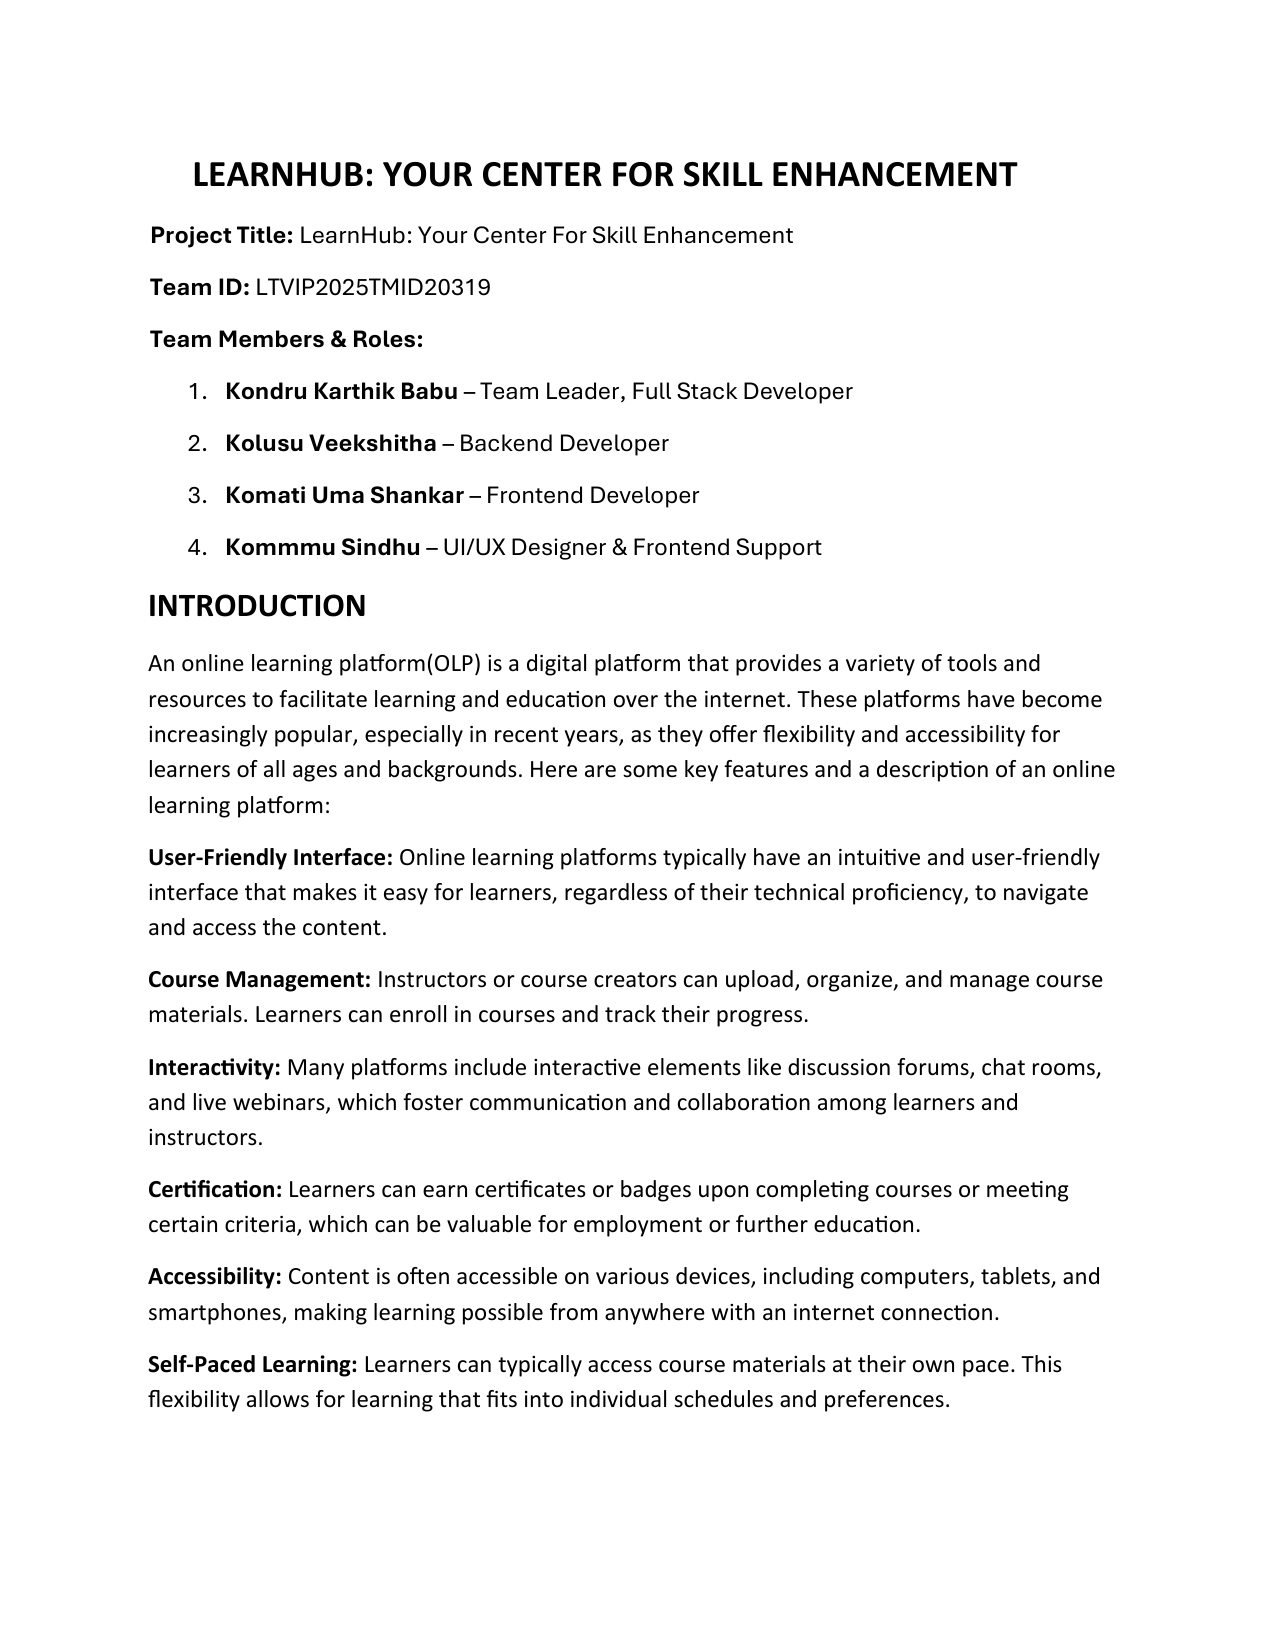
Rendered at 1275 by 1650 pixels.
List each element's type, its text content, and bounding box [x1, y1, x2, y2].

text Course Management: Instructors or course creators can upload, organize, and manage course materials. Learners can enroll in courses and track their progress. [148, 963, 1127, 1029]
text Self-Paced Learning: Learners can typically access course materials at their own pace. This flexibility allows for learning that fits into individual schedules and preferences. [148, 1348, 1127, 1414]
list Kolusu Veekshitha – Backend Developer [187, 428, 1125, 458]
text Interactivity: Many platforms include interactive elements like discussion forums, chat rooms, and live webinars, which foster communication and collaboration among learners and instructors. [148, 1051, 1127, 1152]
text Team Members & Roles: [150, 324, 1125, 354]
list Komati Uma Shankar – Frontend Developer [187, 480, 1125, 510]
list Kondru Karthik Babu – Team Leader, Full Stack Developer [187, 376, 1125, 406]
text LEARNHUB: YOUR CENTER FOR SKILL ENHANCEMENT [150, 150, 1125, 196]
text An online learning platform(OLP) is a digital platform that provides a variety of tools and resources to facilitate learning and education over the internet. These platforms have become increasingly popular, especially in recent years, as they offer flexibility and accessibility for learners of all ages and backgrounds. Here are some key features and a description of an online learning platform: [148, 647, 1127, 819]
text Project Title: LearnHub: Your Center For Skill Enhancement [150, 220, 1125, 250]
list Kommmu Sindhu – UI/UX Designer & Frontend Support [187, 532, 1125, 562]
text Certification: Learners can earn certificates or badges upon completing courses or meeting certain criteria, which can be valuable for employment or further education. [148, 1173, 1127, 1239]
text INTRODUCTION [148, 584, 1127, 624]
text Team ID: LTVIP2025TMID20319 [150, 272, 1125, 302]
text Accessibility: Content is often accessible on various devices, including computers, tablets, and smartphones, making learning possible from anywhere with an internet connection. [148, 1261, 1127, 1326]
text User-Friendly Interface: Online learning platforms typically have an intuitive and user-friendly interface that makes it easy for learners, regardless of their technical proficiency, to navigate and access the content. [148, 841, 1127, 942]
